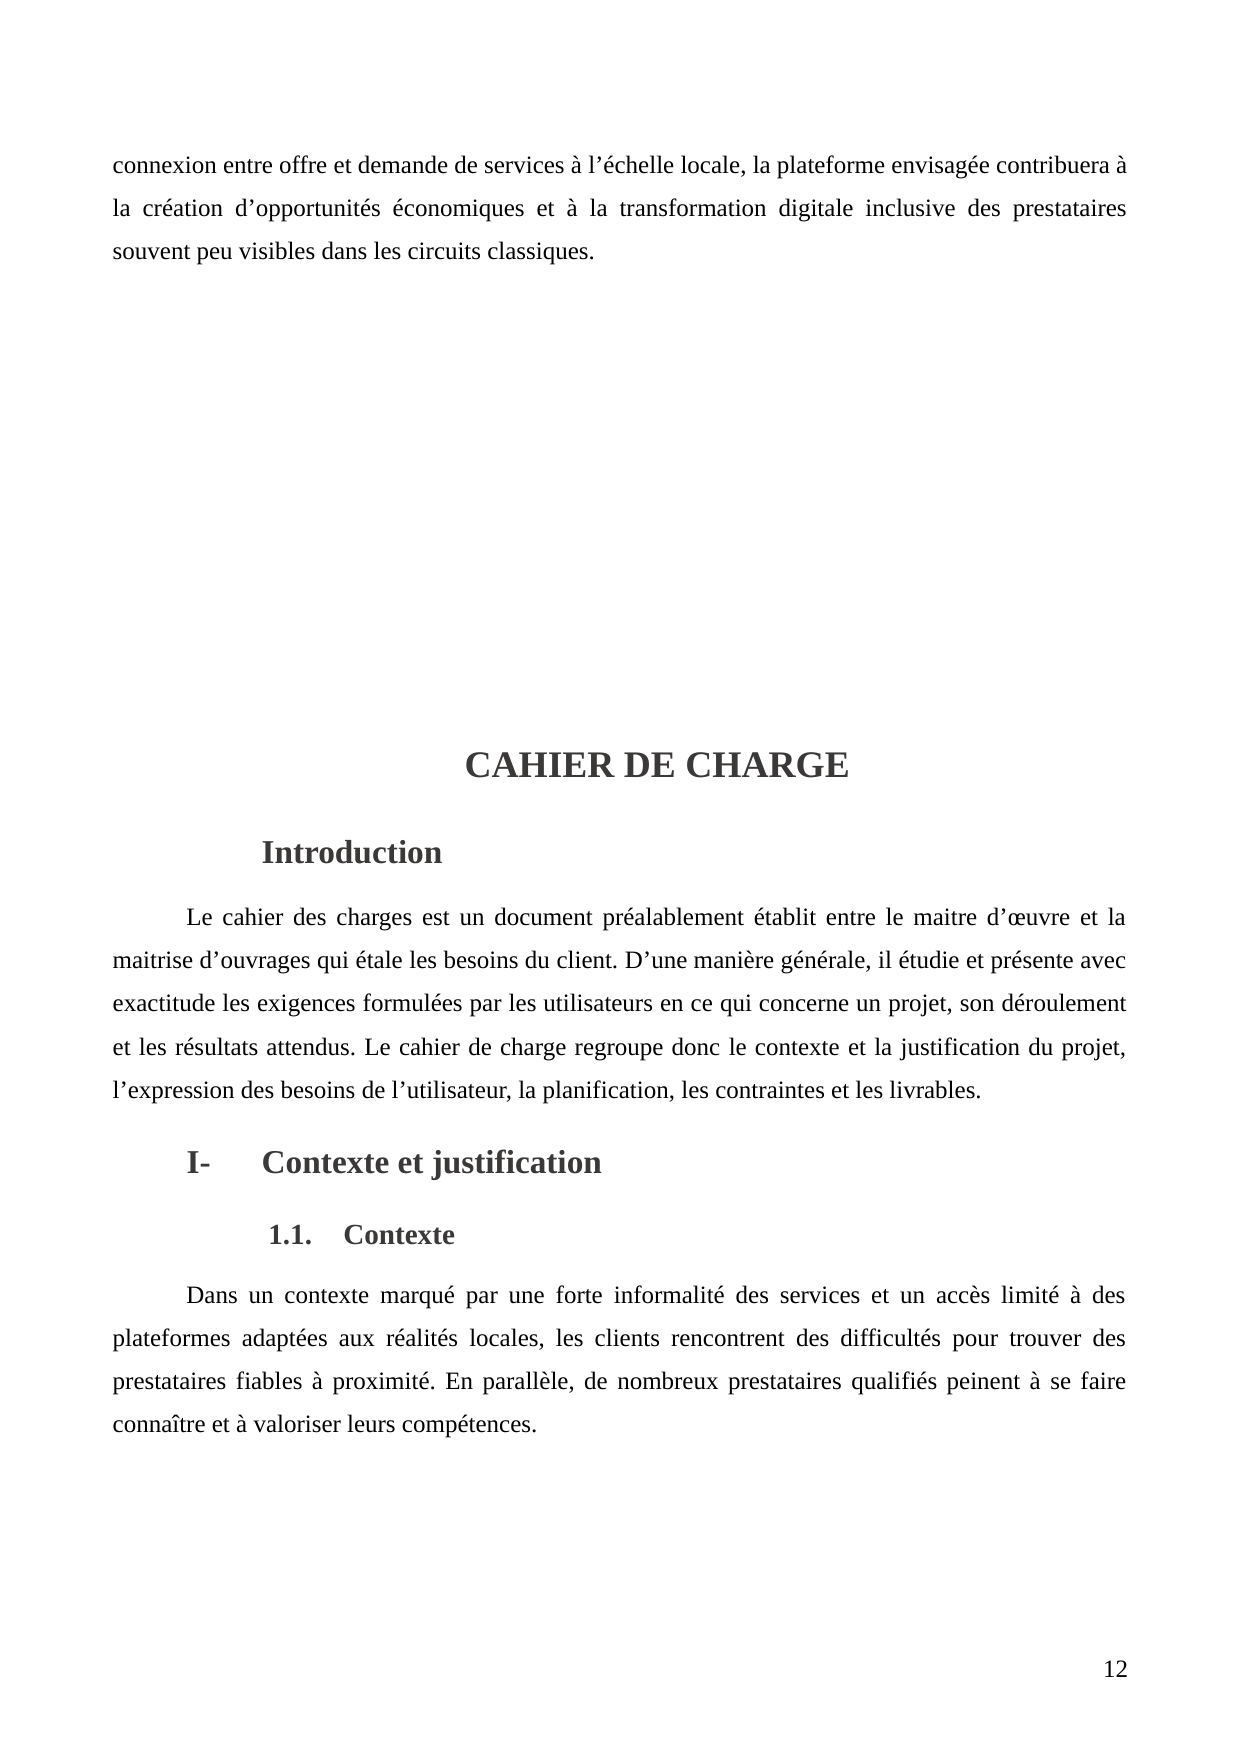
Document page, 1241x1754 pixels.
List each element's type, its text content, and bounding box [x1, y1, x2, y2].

text Dans un contexte marqué par une forte informalité des services et un accès limité à des plateformes adaptées aux réalités locales, les clients rencontrent des difficultés pour trouver des prestataires fiables à proximité. En parallèle, de nombreux prestataires qualifiés peinent à se faire connaître et à valoriser leurs compétences. [112, 1280, 1128, 1438]
subtitle Contexte [268, 1217, 1128, 1251]
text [112, 150, 1128, 265]
text Le cahier des charges est un document préalablement établit entre le maitre d’œuvre et la maitrise d’ouvrages qui étale les besoins du client. D’une manière générale, il étudie et présente avec exactitude les exigences formulées par les utilisateurs en ce qui concerne un projet, son déroulement et les résultats attendus. Le cahier de charge regroupe donc le contexte et la justification du projet, l’expression des besoins de l’utilisateur, la planification, les contraintes et les livrables. [112, 902, 1128, 1103]
subtitle Introduction [261, 832, 1128, 871]
subtitle Contexte et justification [186, 1143, 1128, 1181]
subtitle CAHIER DE CHARGE [112, 742, 1128, 786]
